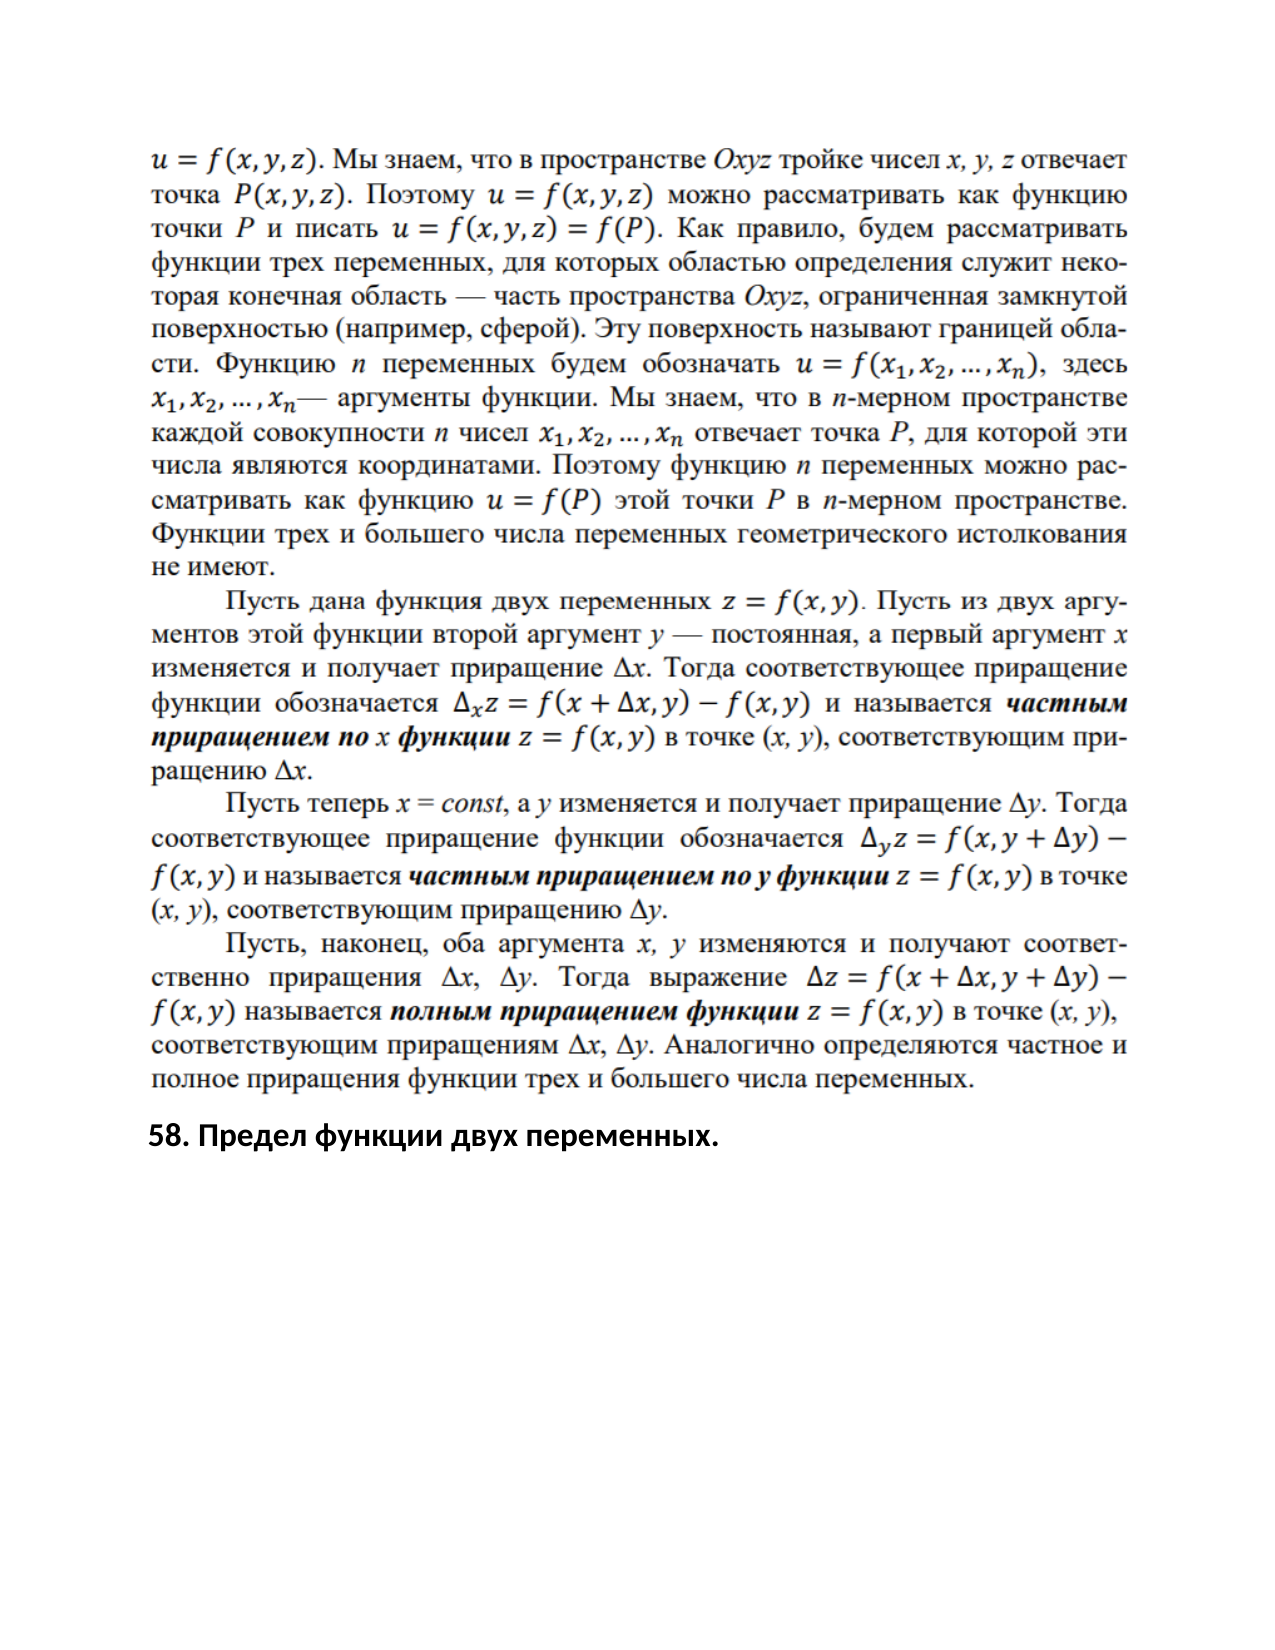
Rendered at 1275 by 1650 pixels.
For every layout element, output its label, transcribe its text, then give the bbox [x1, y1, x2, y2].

picture [147, 147, 1128, 1095]
text 58. Предел функции двух переменных. [148, 1114, 1127, 1154]
